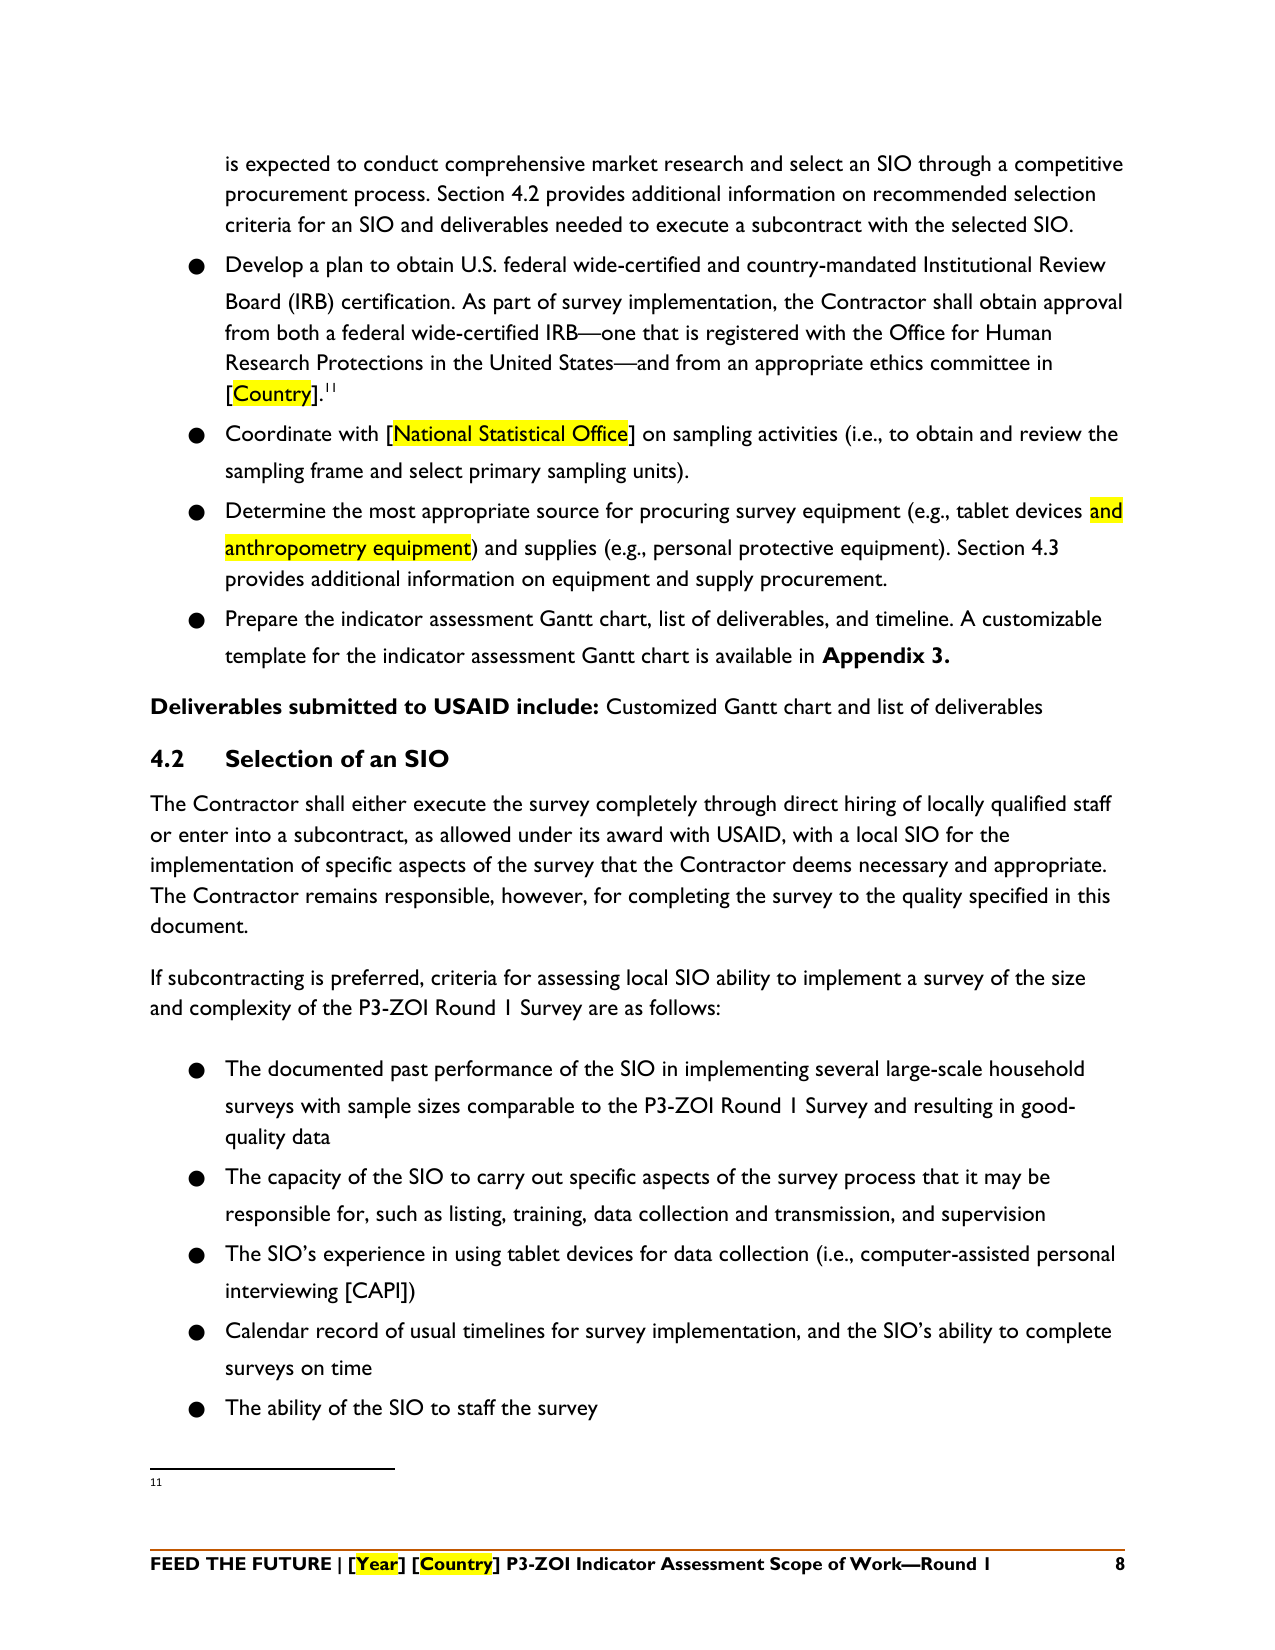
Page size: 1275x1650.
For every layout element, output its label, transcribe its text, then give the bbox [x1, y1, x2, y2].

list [187, 150, 1125, 238]
list Prepare the indicator assessment Gantt chart, list of deliverables, and timeline. A customizable template for the indicator assessment Gantt chart is available in Appendix 3. [187, 595, 1125, 668]
list The documented past performance of the SIO in implementing several large-scale household surveys with sample sizes comparable to the P3-ZOI Round 1 Survey and resulting in good-quality data [187, 1046, 1125, 1149]
list Coordinate with [National Statistical Office] on sampling activities (i.e., to obtain and review the sampling frame and select primary sampling units). [187, 410, 1125, 483]
text Deliverables submitted to USAID include: Customized Gantt chart and list of deliverables [150, 693, 1125, 720]
text The Contractor shall either execute the survey completely through direct hiring of locally qualified staff or enter into a subcontract, as allowed under its award with USAID, with a local SIO for the implementation of specific aspects of the survey that the Contractor deems necessary and appropriate. The Contractor remains responsible, however, for completing the survey to the quality specified in this document. [150, 790, 1125, 939]
text If subcontracting is preferred, criteria for assessing local SIO ability to implement a survey of the size and complexity of the P3-ZOI Round 1 Survey are as follows: [150, 964, 1125, 1021]
list Develop a plan to obtain U.S. federal wide-certified and country-mandated Institutional Review Board (IRB) certification. As part of survey implementation, the Contractor shall obtain approval from both a federal wide-certified IRB—one that is registered with the Office for Human Research Protections in the United States—and from an appropriate ethics committee in [Country]. [187, 242, 1125, 406]
list The capacity of the SIO to carry out specific aspects of the survey process that it may be responsible for, such as listing, training, data collection and transmission, and supervision [187, 1153, 1125, 1227]
list The SIO’s experience in using tablet devices for data collection (i.e., computer-assisted personal interviewing [CAPI]) [187, 1231, 1125, 1304]
list Determine the most appropriate source for procuring survey equipment (e.g., tablet devices and anthropometry equipment) and supplies (e.g., personal protective equipment). Section 4.3 provides additional information on equipment and supply procurement. [187, 487, 1125, 591]
list The ability of the SIO to staff the survey [187, 1385, 1125, 1428]
list Calendar record of usual timelines for survey implementation, and the SIO’s ability to complete surveys on time [187, 1308, 1125, 1381]
subtitle 4.2 Selection of an SIO [150, 744, 1125, 773]
